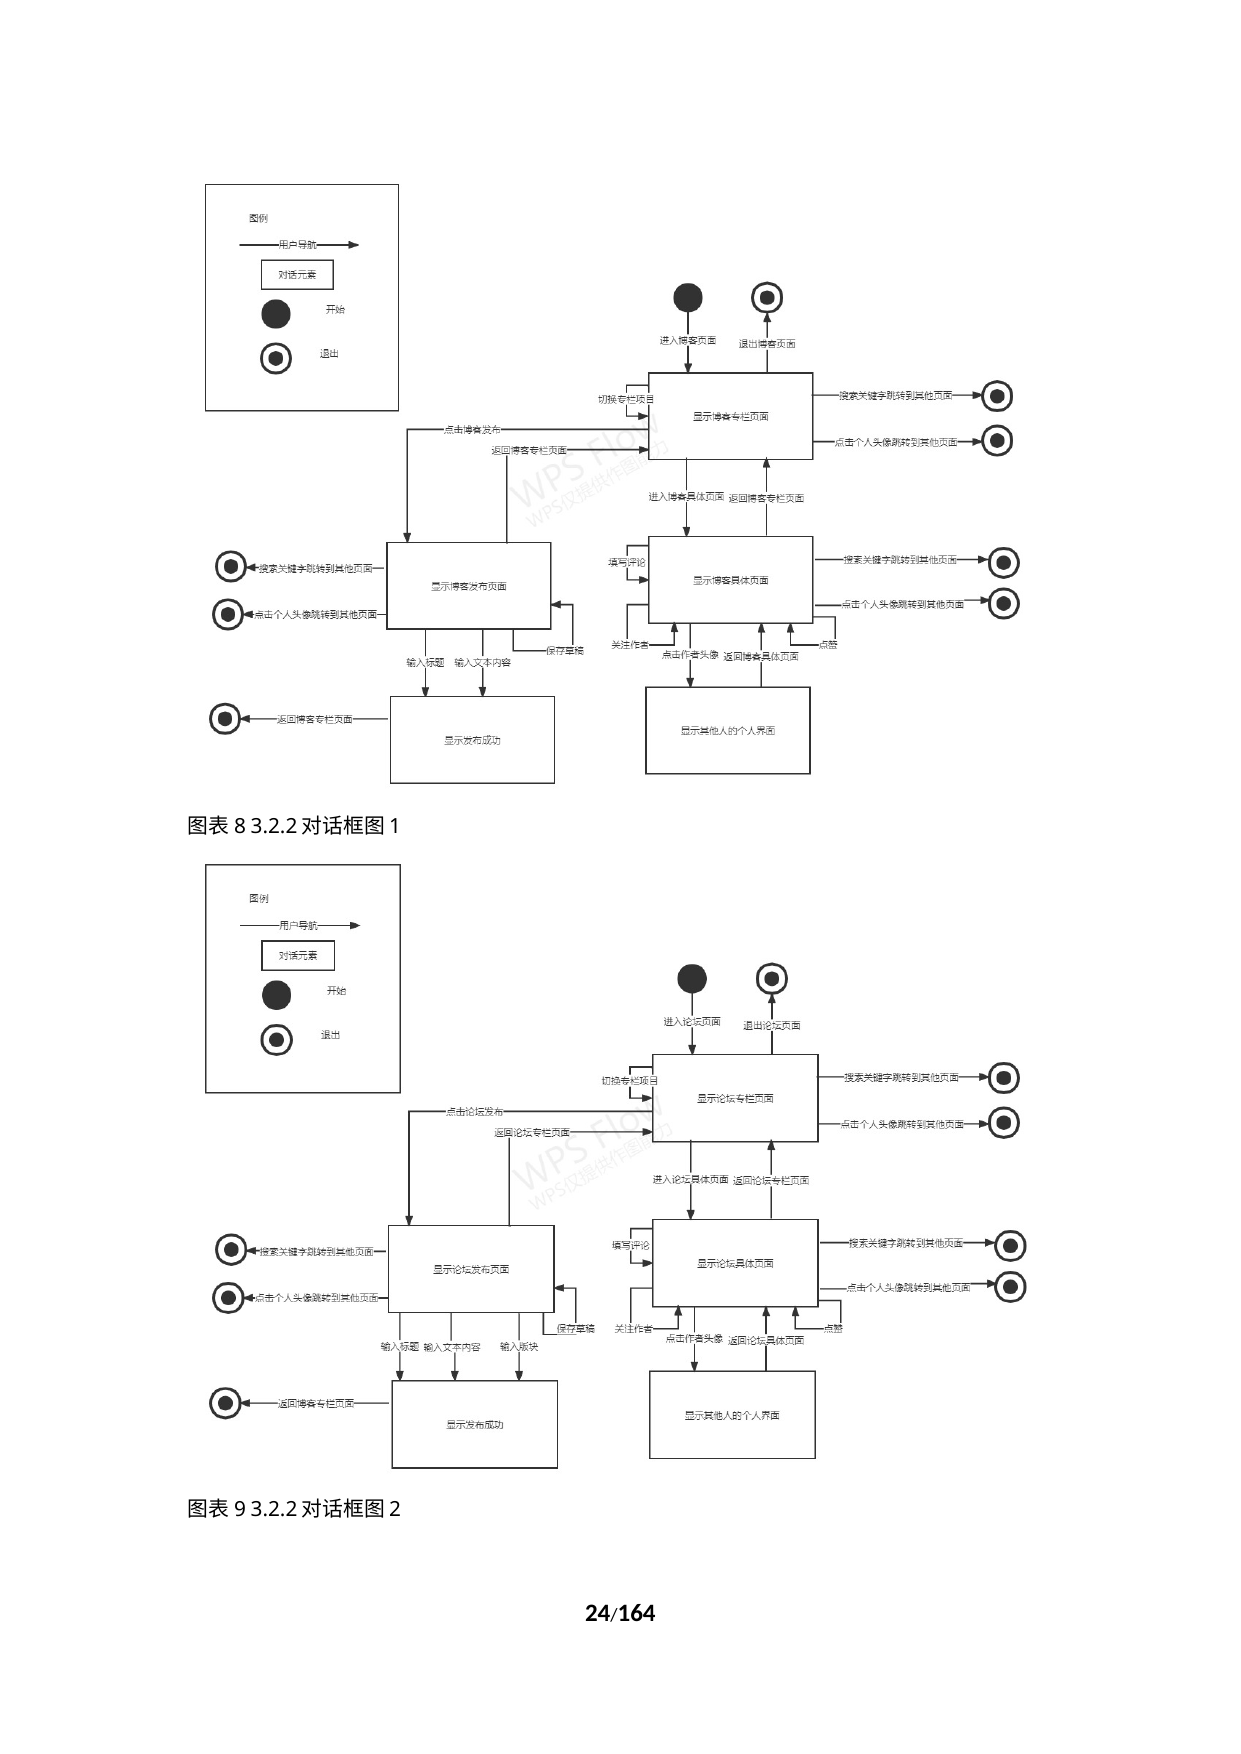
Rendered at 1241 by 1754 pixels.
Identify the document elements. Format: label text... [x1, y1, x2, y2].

picture [187, 846, 1043, 1486]
picture [187, 166, 1036, 801]
text 图表 9 3.2.2对话框图2 [187, 1491, 1053, 1523]
text 图表 8 3.2.2对话框图1 [187, 808, 1053, 841]
